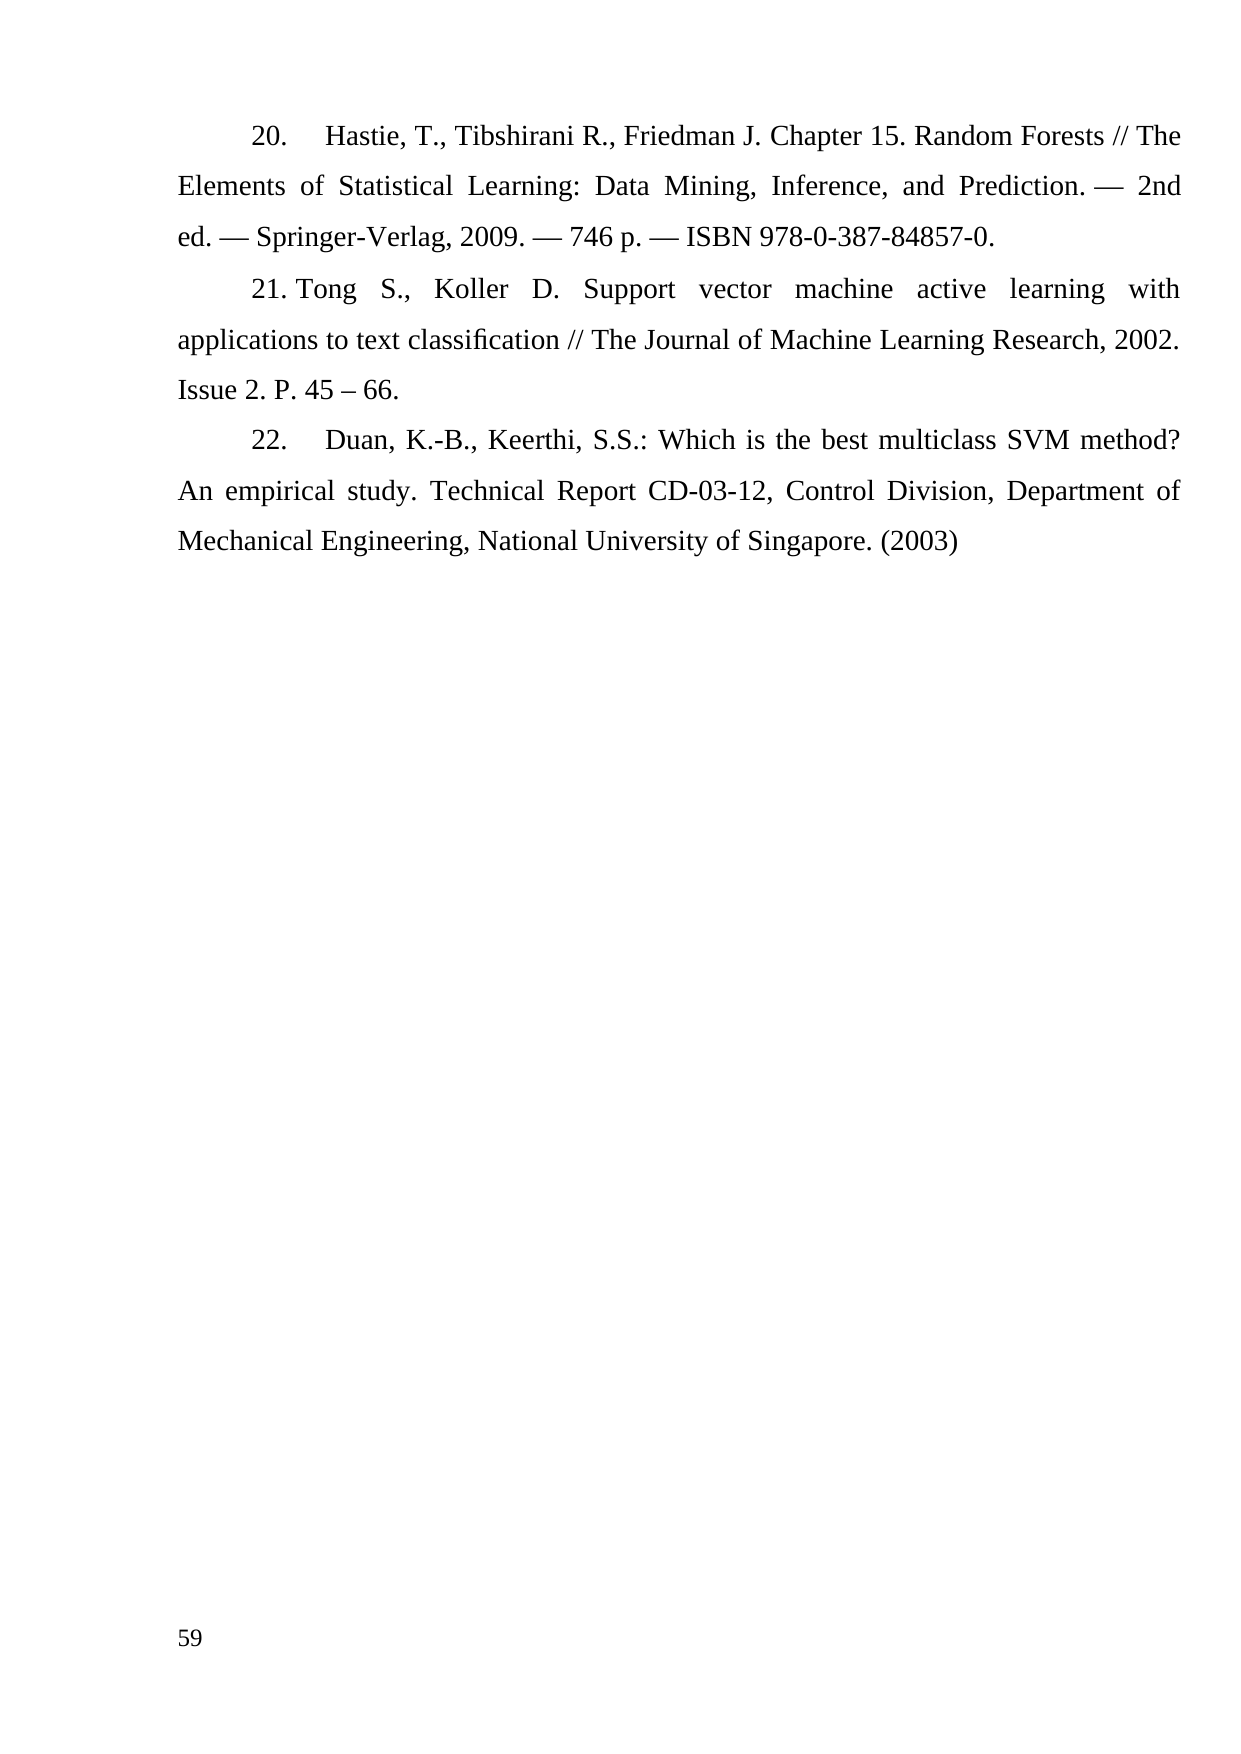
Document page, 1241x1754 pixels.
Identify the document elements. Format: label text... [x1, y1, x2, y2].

list Duan, K.-B., Keerthi, S.S.: Which is the best multiclass SVM method? An empirical study. Technical Report CD-03-12, Control Division, Department of Mechanical Engineering, National University of Singapore. (2003) [177, 422, 1181, 473]
list Tong S., Koller D. Support vector machine active learning with applications to text classiﬁcation // The Journal of Machine Learning Research, 2002. Issue 2. P. 45 – 66. [177, 272, 1181, 406]
list Hastie, T., Tibshirani R., Friedman J. Chapter 15. Random Forests // The Elements of Statistical Learning: Data Mining, Inference, and Prediction. — 2nd ed. — Springer-Verlag, 2009. — 746 p. — ISBN 978-0-387-84857-0. [177, 118, 1181, 252]
list Duan, K.-B., Keerthi, S.S.: Which is the best multiclass SVM method? An empirical study. Technical Report CD-03-12, Control Division, Department of Mechanical Engineering, National University of Singapore. (2003) [177, 506, 1181, 557]
